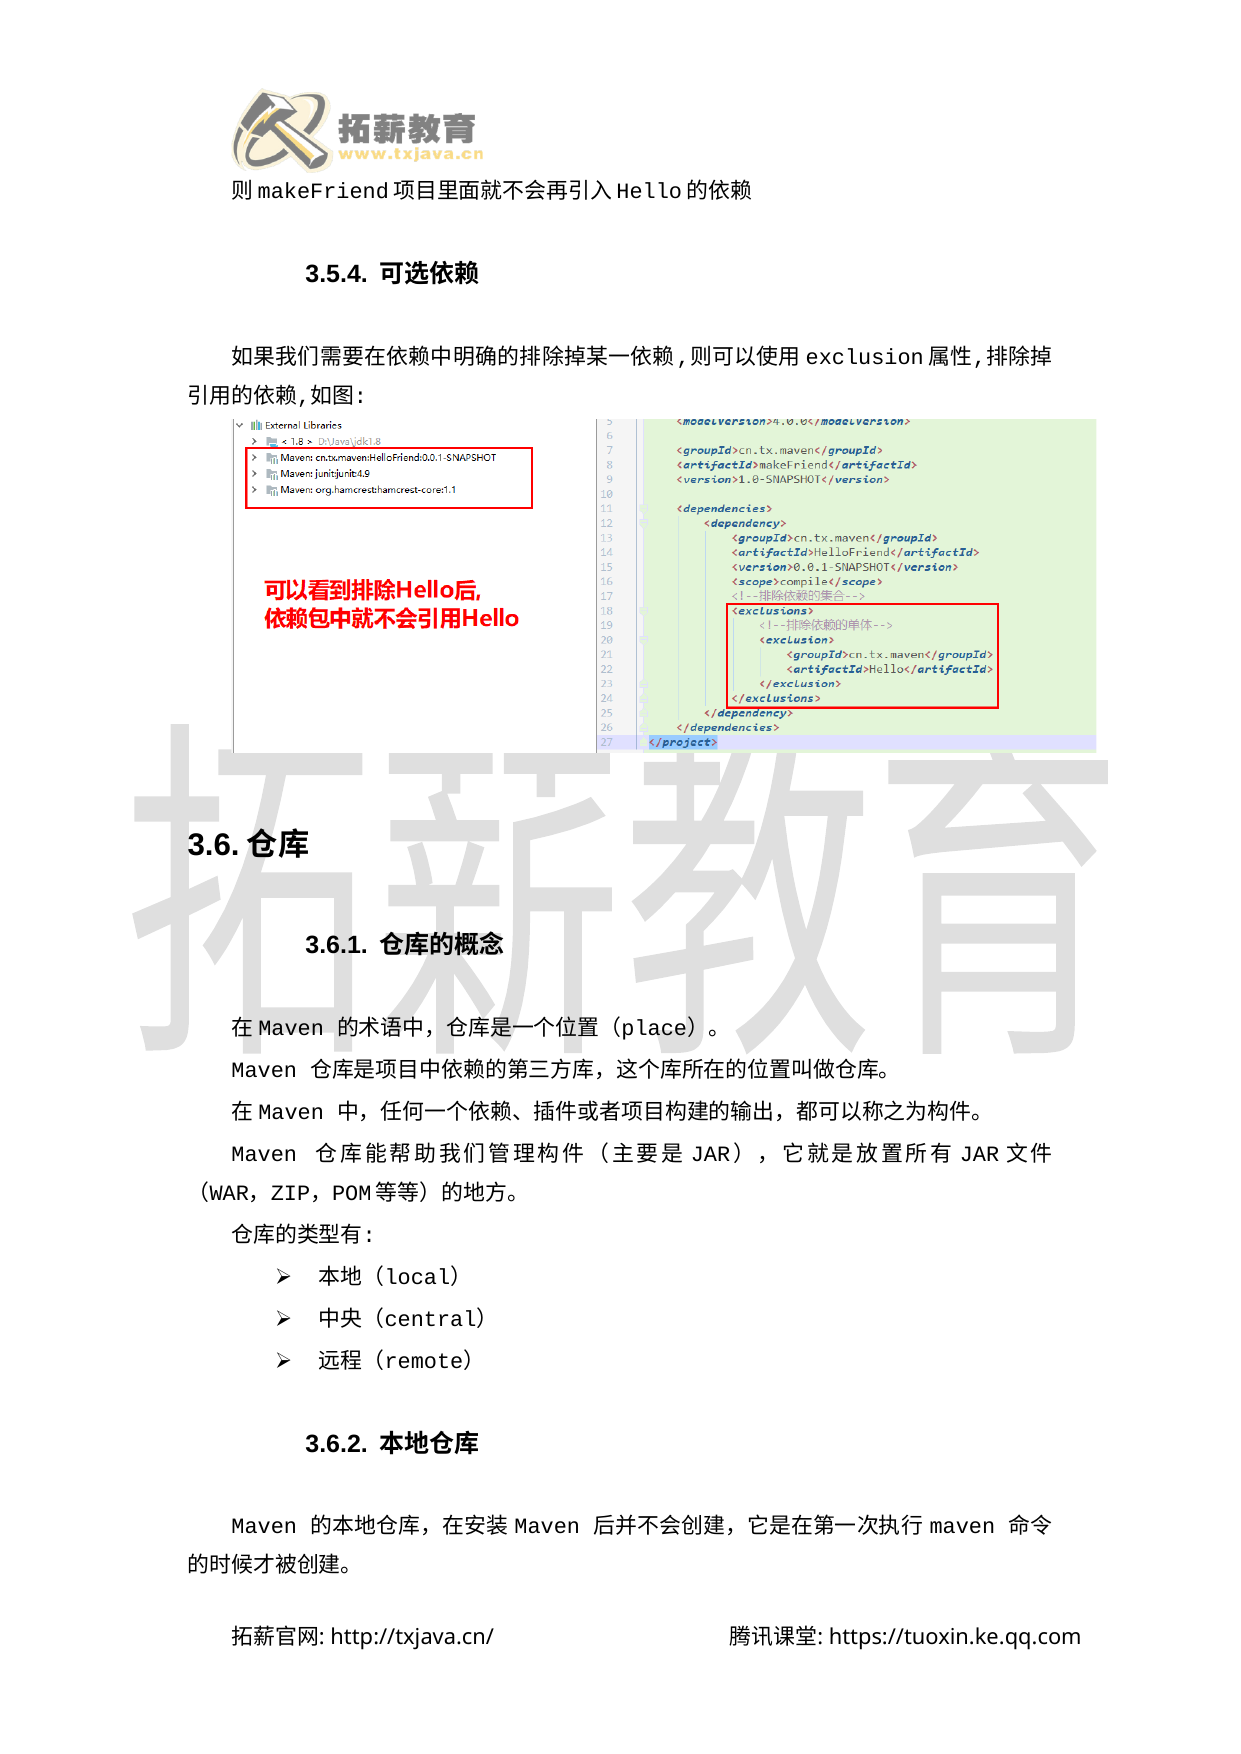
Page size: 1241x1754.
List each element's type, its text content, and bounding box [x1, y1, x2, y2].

text 仓库 [187, 809, 1031, 874]
text 在 Maven 中，任何一个依赖、插件或者项目构建的输出，都可以称之为构件。 [187, 1093, 1053, 1126]
text 在 Maven 的术语中，仓库是一个位置（place）。 [187, 1009, 1053, 1042]
text 可选依赖 [261, 239, 1031, 304]
list 远程（remote） [275, 1343, 1053, 1375]
text 仓库的类型有: [187, 1217, 1053, 1249]
list 中央（central） [275, 1301, 1053, 1333]
text 本地仓库 [261, 1409, 1031, 1474]
text 如果我们需要在依赖中明确的排除掉某一依赖,则可以使用exclusion属性,排除掉引用的依赖,如图: [187, 338, 1053, 410]
text Maven 仓库是项目中依赖的第三方库，这个库所在的位置叫做仓库。 [187, 1051, 1053, 1084]
text 则makeFriend项目里面就不会再引入Hello的依赖 [187, 173, 1053, 206]
text Maven 的本地仓库，在安装 Maven 后并不会创建，它是在第一次执行 maven 命令的时候才被创建。 [187, 1508, 1053, 1579]
picture [231, 88, 483, 173]
list 本地（local） [275, 1259, 1053, 1291]
text 仓库的概念 [261, 910, 1031, 975]
text Maven 仓库能帮助我们管理构件（主要是JAR），它就是放置所有JAR文件（WAR，ZIP，POM等等）的地方。 [187, 1136, 1053, 1207]
picture [231, 419, 1097, 753]
